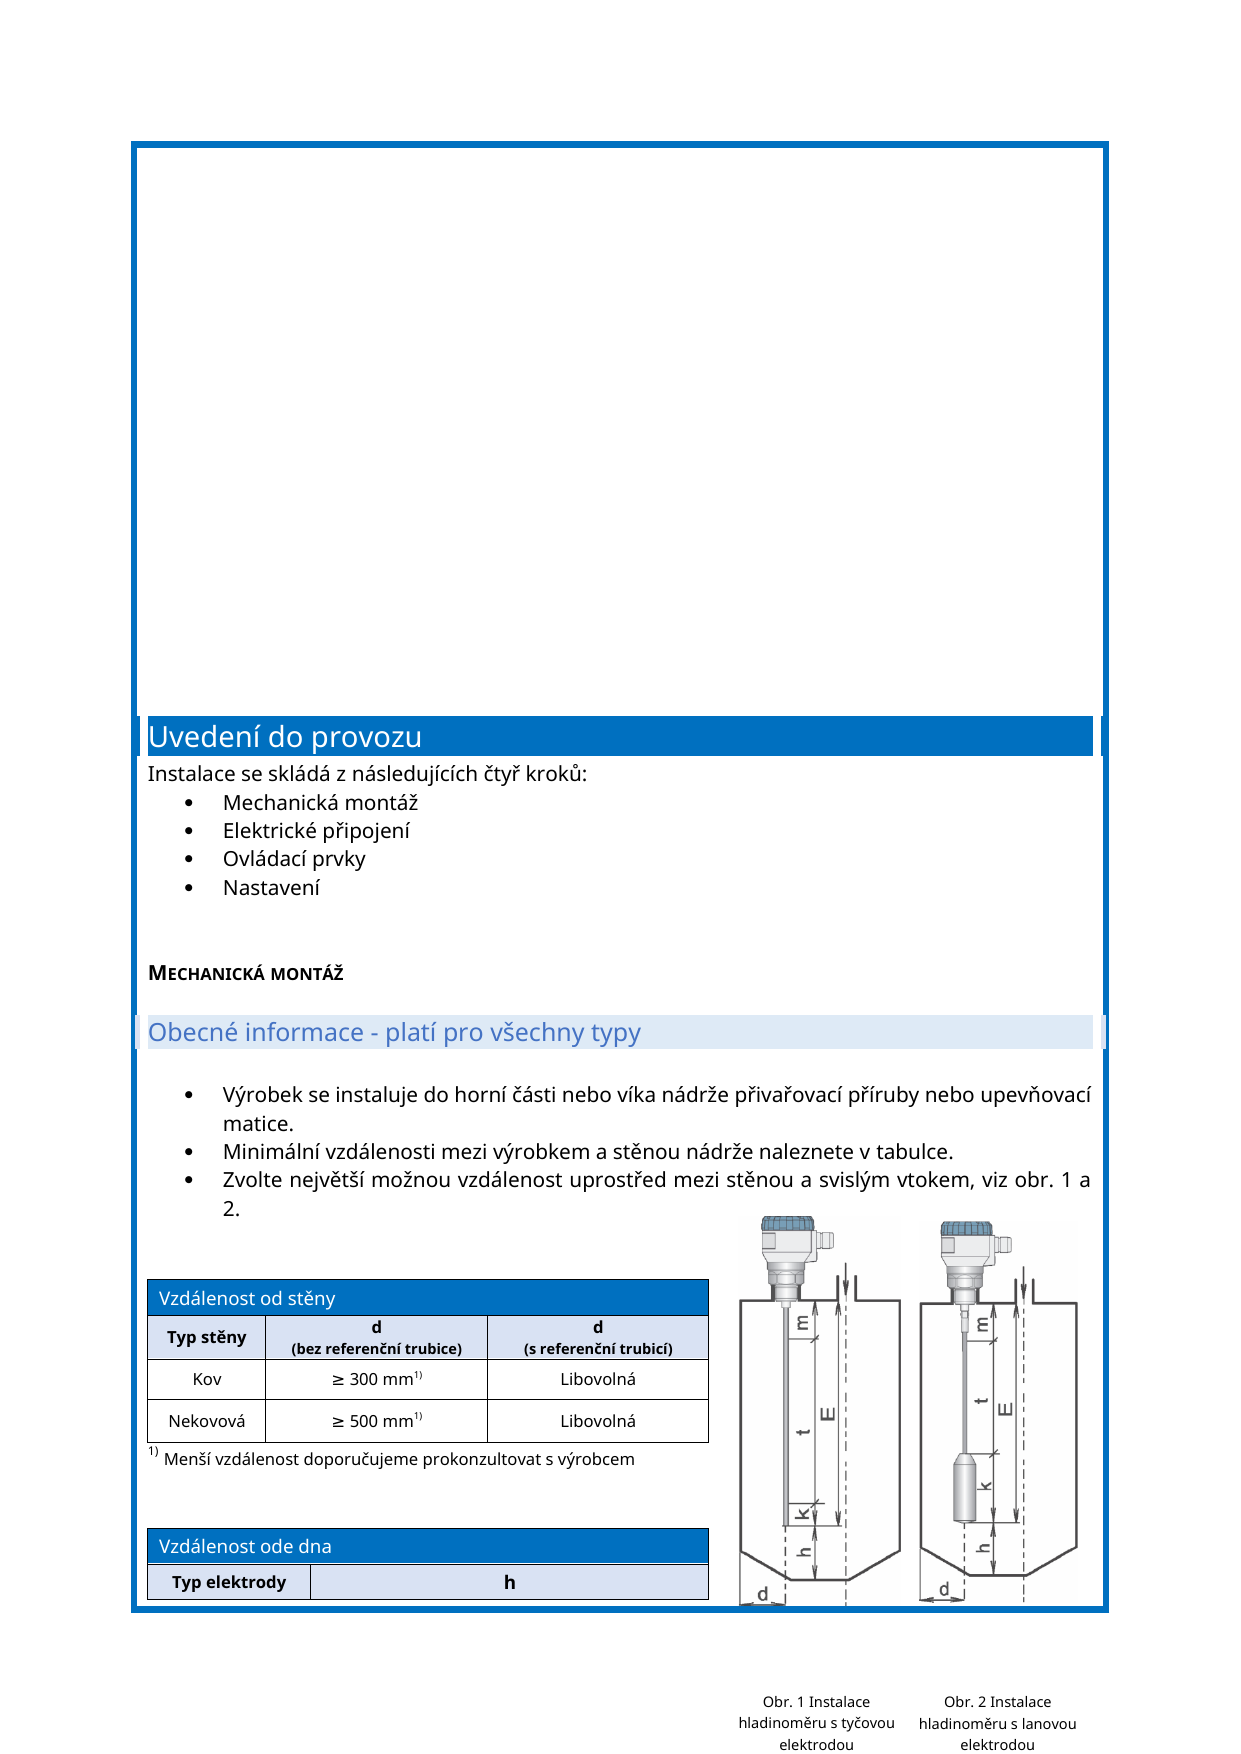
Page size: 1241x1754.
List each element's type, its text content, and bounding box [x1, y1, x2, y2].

list Elektrické připojení [185, 816, 1093, 844]
table_header Vzdálenost ode dna [148, 1529, 708, 1563]
picture [735, 1222, 1081, 1443]
table_cell ≥ 300 mm1) [266, 1360, 487, 1399]
table_cell Typ stěny [148, 1316, 265, 1358]
text Uvedení do provozu [148, 716, 1093, 756]
picture [735, 1471, 1081, 1606]
list Nastavení [185, 873, 1093, 901]
table_cell ≥ 500 mm1) [266, 1400, 487, 1442]
table_cell Typ elektrody [148, 1565, 310, 1599]
text Instalace se skládá z následujících čtyř kroků: [148, 759, 1093, 788]
table_cell d (bez referenční trubice) [266, 1316, 487, 1358]
table_cell Kov [148, 1360, 265, 1399]
table_cell Nekovová [148, 1400, 265, 1442]
list Zvolte největší možnou vzdálenost uprostřed mezi stěnou a svislým vtokem, viz obr. 1 a 2. [185, 1166, 1093, 1222]
text Mechanická montáž [148, 958, 1093, 987]
table_cell d (s referenční trubicí) [488, 1316, 708, 1358]
list Ovládací prvky [185, 844, 1093, 873]
list Minimální vzdálenosti mezi výrobkem a stěnou nádrže naleznete v tabulce. [185, 1137, 1093, 1166]
table_cell Libovolná [488, 1400, 708, 1442]
list Mechanická montáž [185, 788, 1093, 816]
table_header Vzdálenost od stěny [148, 1280, 708, 1315]
table_cell Libovolná [488, 1360, 708, 1399]
text 1) Menší vzdálenost doporučujeme prokonzultovat s výrobcem [148, 1443, 1093, 1471]
list Výrobek se instaluje do horní části nebo víka nádrže přivařovací příruby nebo upevňovací matice. [185, 1080, 1093, 1137]
table_cell h [311, 1565, 708, 1599]
text Obecné informace - platí pro všechny typy [148, 1015, 1093, 1049]
